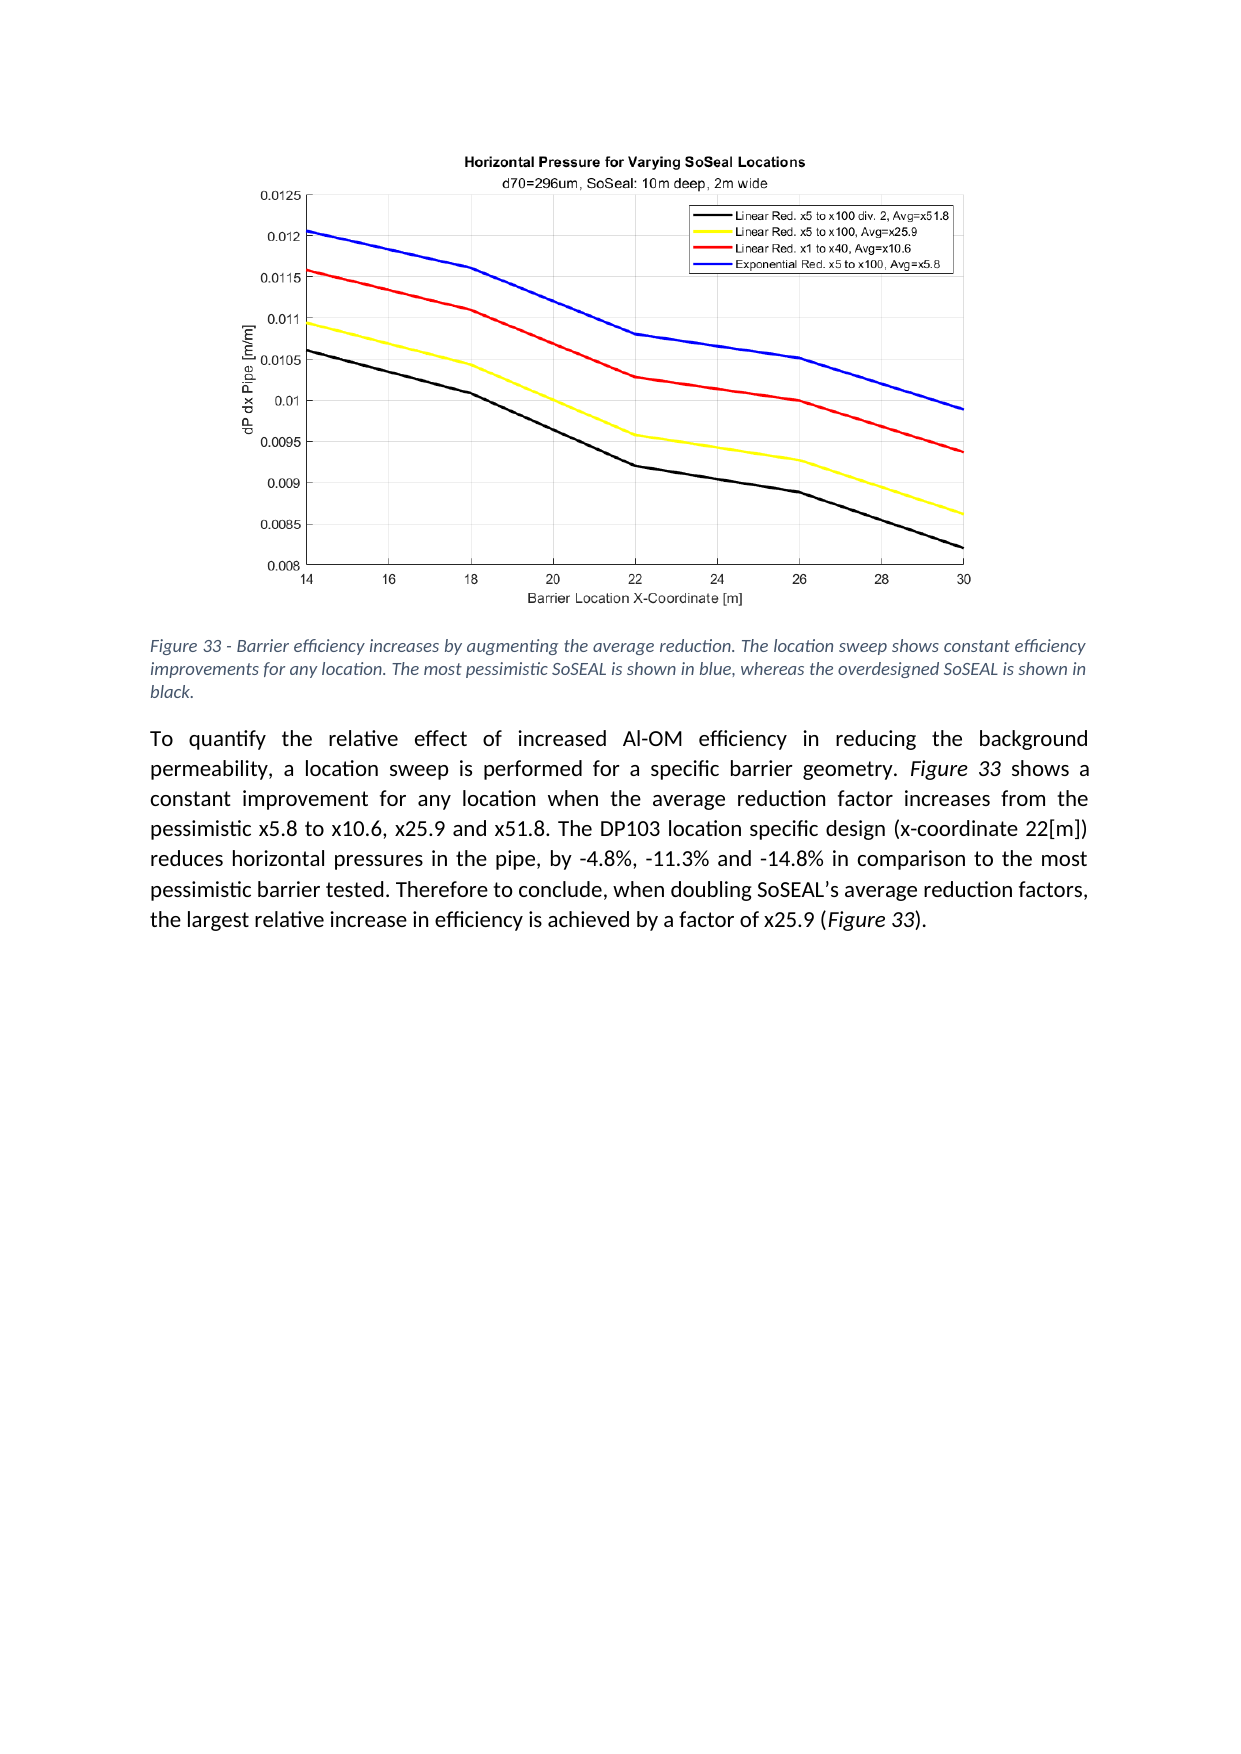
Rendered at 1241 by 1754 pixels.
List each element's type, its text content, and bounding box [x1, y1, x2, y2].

text To quantify the relative effect of increased Al-OM efficiency in reducing the background permeability, a location sweep is performed for a specific barrier geometry. Figure 33 shows a constant improvement for any location when the average reduction factor increases from the pessimistic x5.8 to x10.6, x25.9 and x51.8. The DP103 location specific design (x-coordinate 22[m]) reduces horizontal pressures in the pipe, by -4.8%, -11.3% and -14.8% in comparison to the most pessimistic barrier tested. Therefore to conclude, when doubling SoSEAL’s average reduction factors, the largest relative increase in efficiency is achieved by a factor of x25.9 (Figure 33). [150, 724, 1090, 933]
picture [196, 150, 1044, 616]
